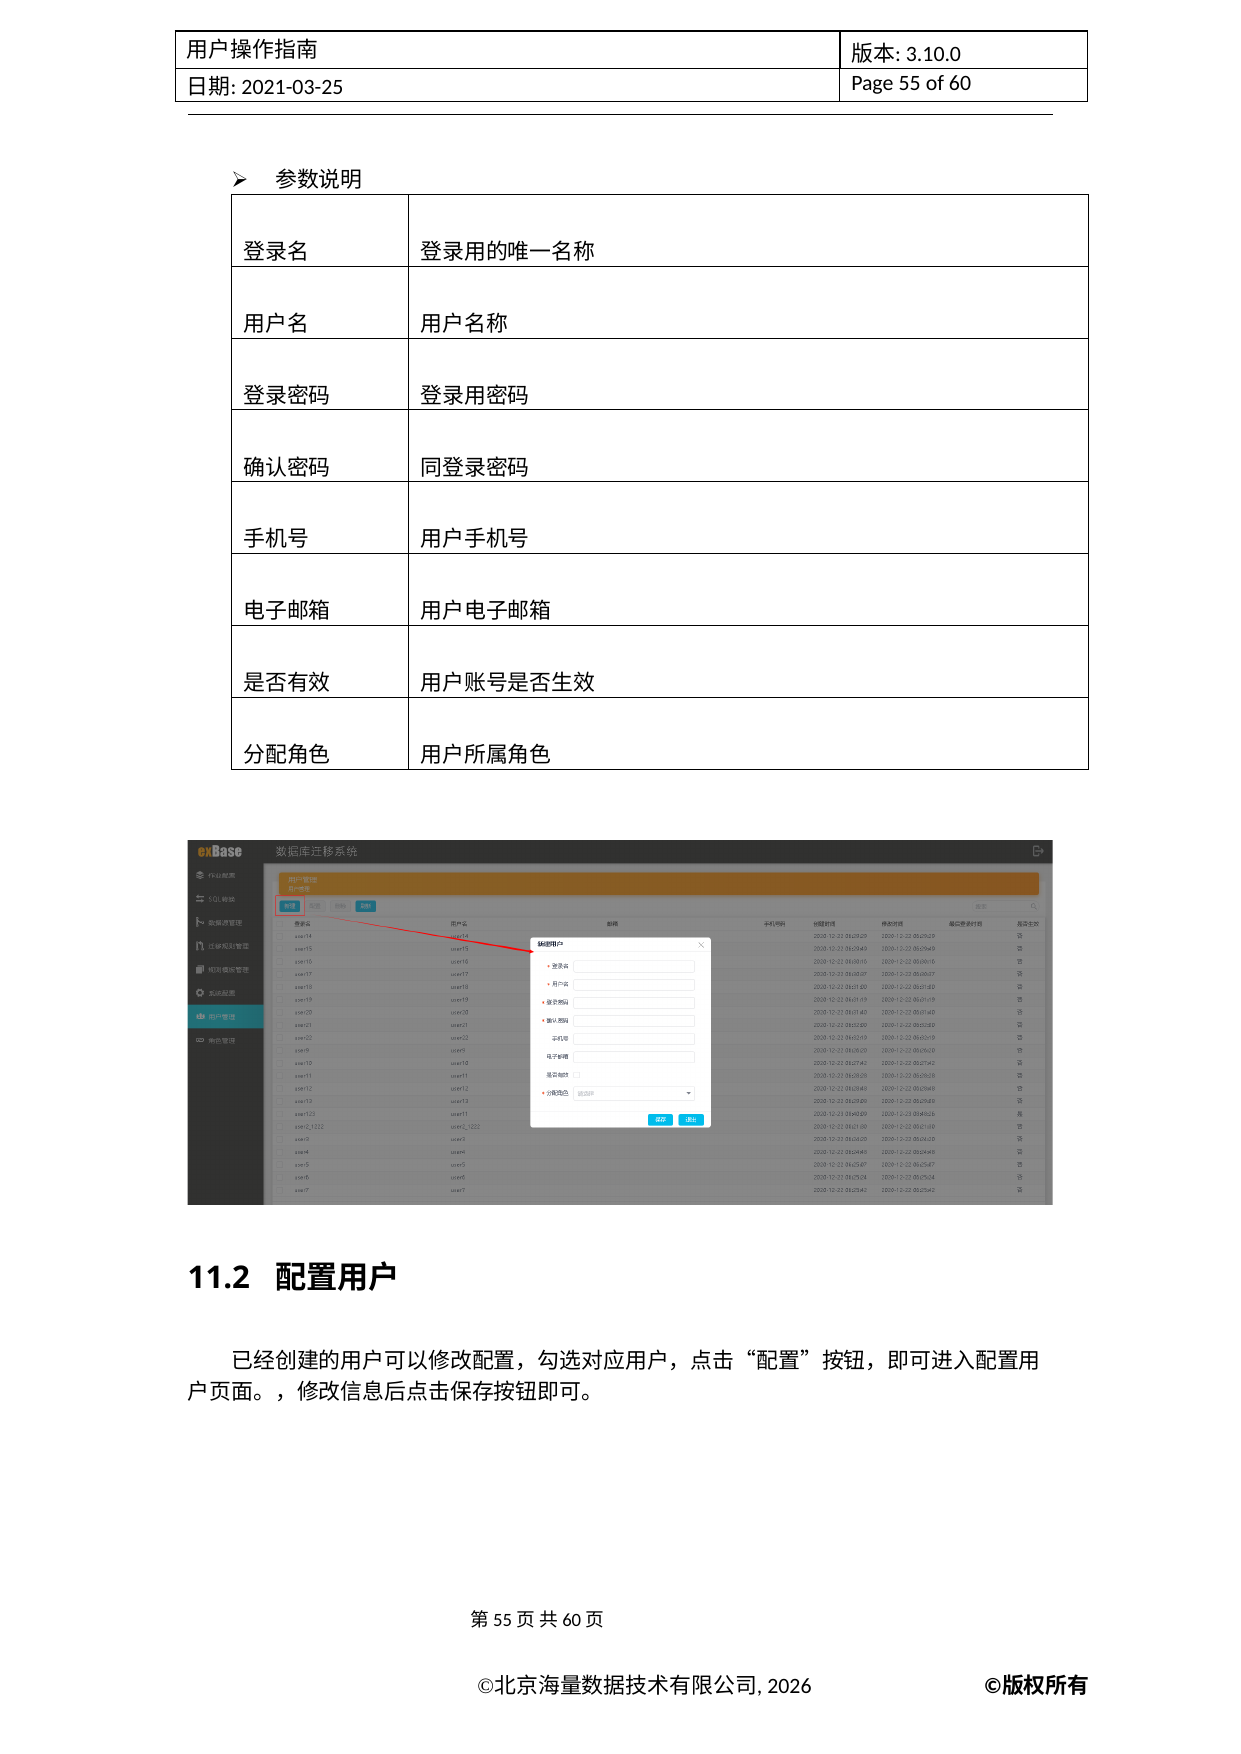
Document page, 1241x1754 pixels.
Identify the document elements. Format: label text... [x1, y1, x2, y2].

picture [187, 840, 1053, 1205]
table_cell 用户名称 [409, 267, 1088, 337]
table_cell 用户账号是否生效 [409, 626, 1088, 697]
subtitle 配置用户 [187, 1242, 1031, 1307]
table_cell 用户电子邮箱 [409, 554, 1088, 625]
table_cell 电子邮箱 [232, 554, 408, 625]
table_cell 手机号 [232, 482, 408, 553]
table_cell 登录密码 [232, 339, 408, 409]
list 参数说明 [231, 162, 1053, 194]
table_cell 用户所属角色 [409, 698, 1088, 769]
table_cell 是否有效 [232, 626, 408, 697]
table_cell 登录用密码 [409, 339, 1088, 409]
table_cell 用户手机号 [409, 482, 1088, 553]
table_header 登录名 [232, 195, 408, 266]
table_header 登录用的唯一名称 [409, 195, 1088, 266]
table_cell 分配角色 [232, 698, 408, 769]
text 已经创建的用户可以修改配置，勾选对应用户，点击“配置”按钮，即可进入配置用户页面。，修改信息后点击保存按钮即可。 [187, 1343, 1053, 1406]
table_cell 确认密码 [232, 410, 408, 481]
table_cell 同登录密码 [409, 410, 1088, 481]
table_cell 用户名 [232, 267, 408, 337]
